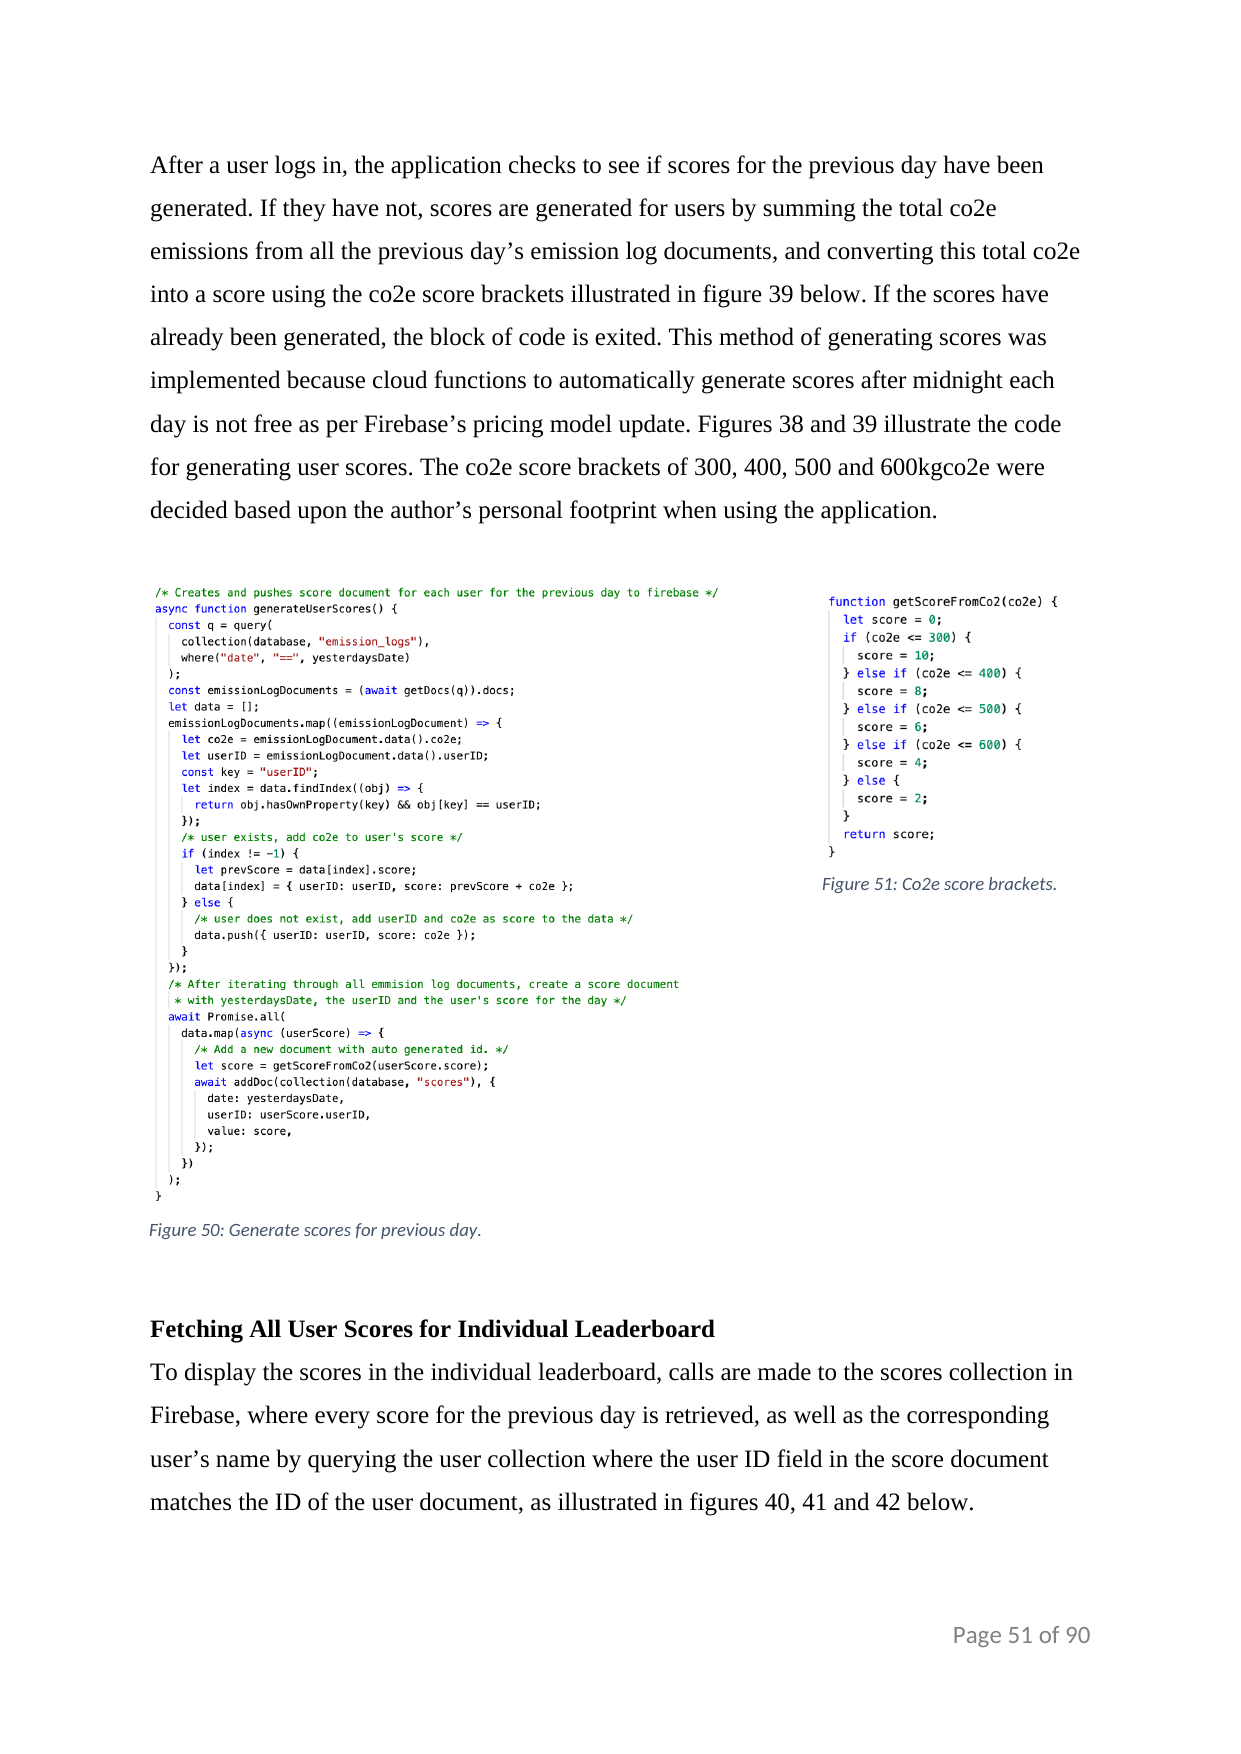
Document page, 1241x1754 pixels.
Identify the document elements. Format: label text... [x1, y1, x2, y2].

picture [148, 583, 724, 1207]
text Fetching All User Scores for Individual Leaderboard [150, 1314, 1090, 1343]
text After a user logs in, the application checks to see if scores for the previous day have been generated. If they have not, scores are generated for users by summing the total co2e emissions from all the previous day’s emission log documents, and converting this total co2e into a score using the co2e score brackets illustrated in figure 39 below. If the scores have already been generated, the block of code is exited. This method of generating scores was implemented because cloud functions to automatically generate scores after midnight each day is not free as per Firebase’s pricing model update. Figures 38 and 39 illustrate the code for generating user scores. The co2e score brackets of 300, 400, 500 and 600kgco2e were decided based upon the author’s personal footprint when using the application. [150, 150, 1090, 524]
text To display the scores in the individual leaderboard, calls are made to the scores collection in Firebase, where every score for the previous day is retrieved, as well as the corresponding user’s name by querying the user collection where the user ID field in the score document matches the ID of the user document, as illustrated in figures 40, 41 and 42 below. [150, 1357, 1090, 1516]
picture [821, 590, 1060, 862]
